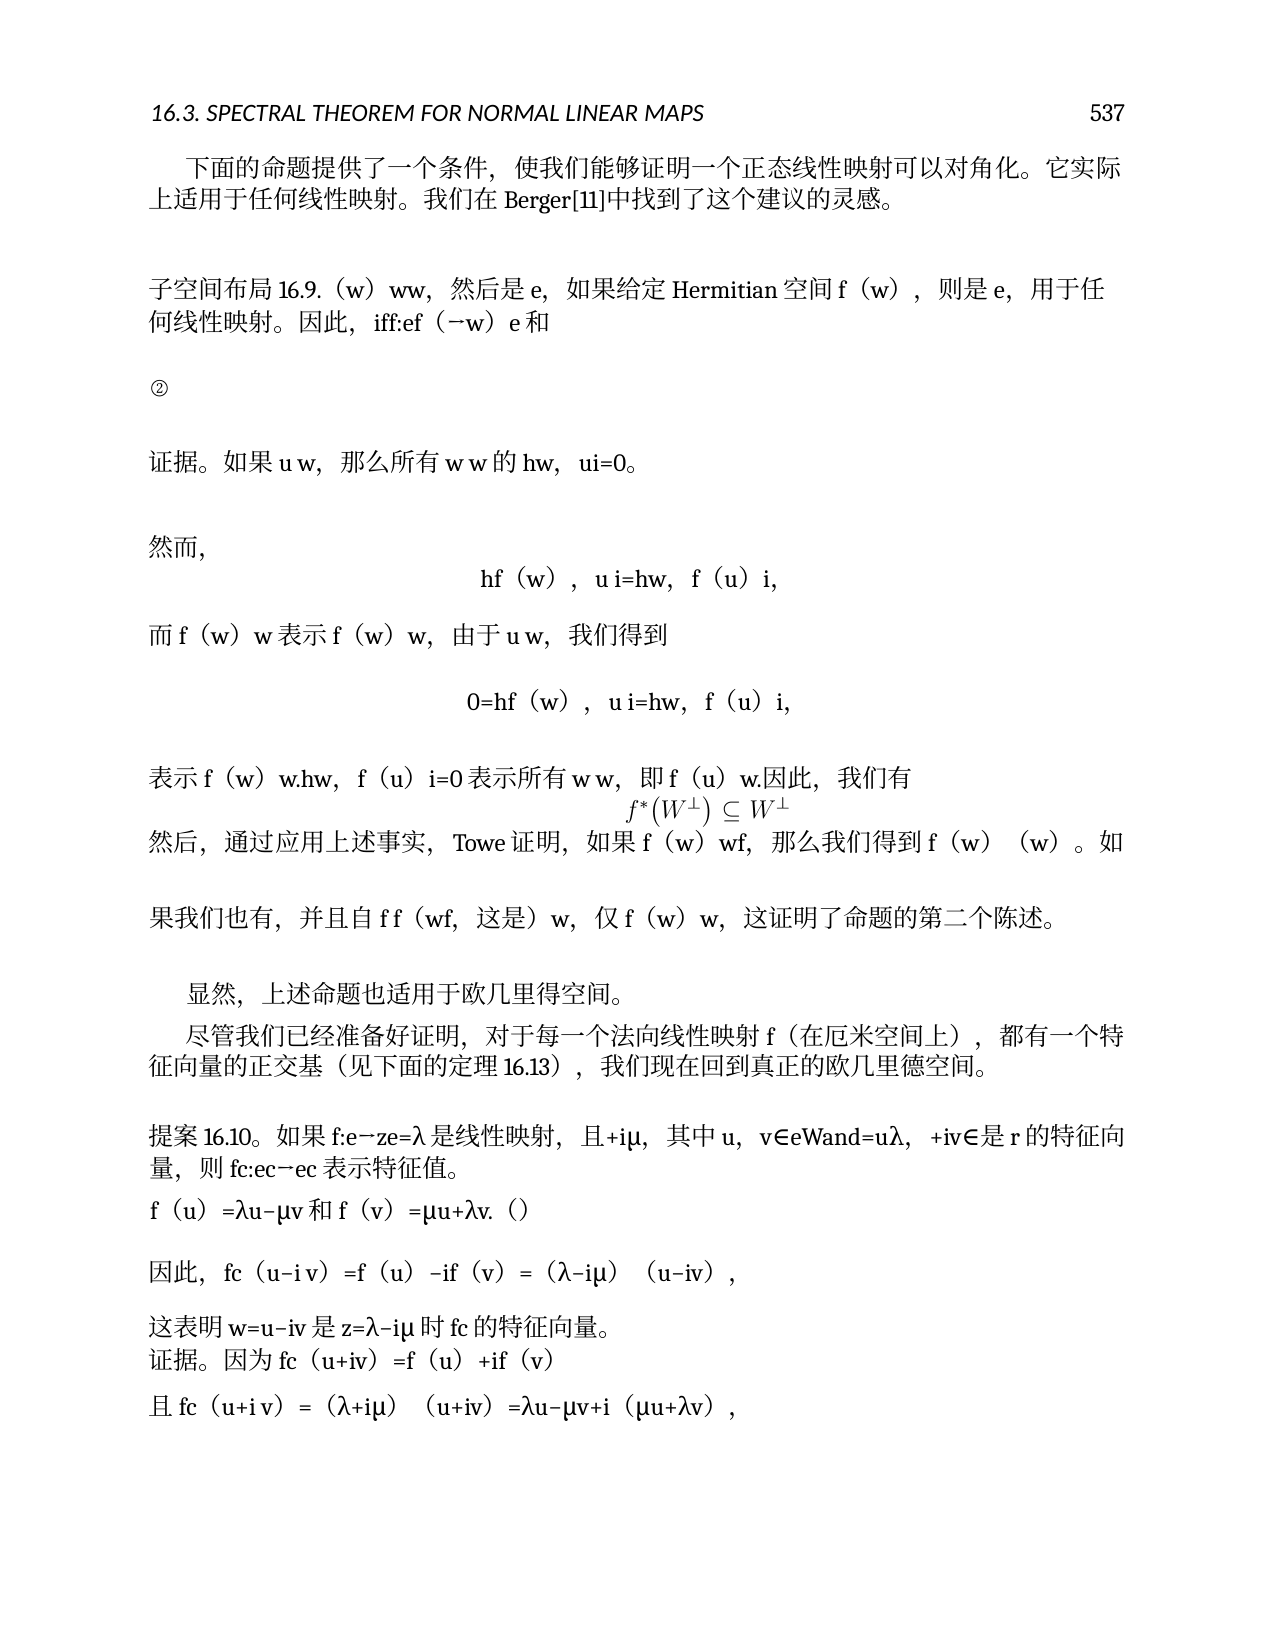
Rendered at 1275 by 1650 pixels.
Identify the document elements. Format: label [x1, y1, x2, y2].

picture [625, 796, 789, 827]
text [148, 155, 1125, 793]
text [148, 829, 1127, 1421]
